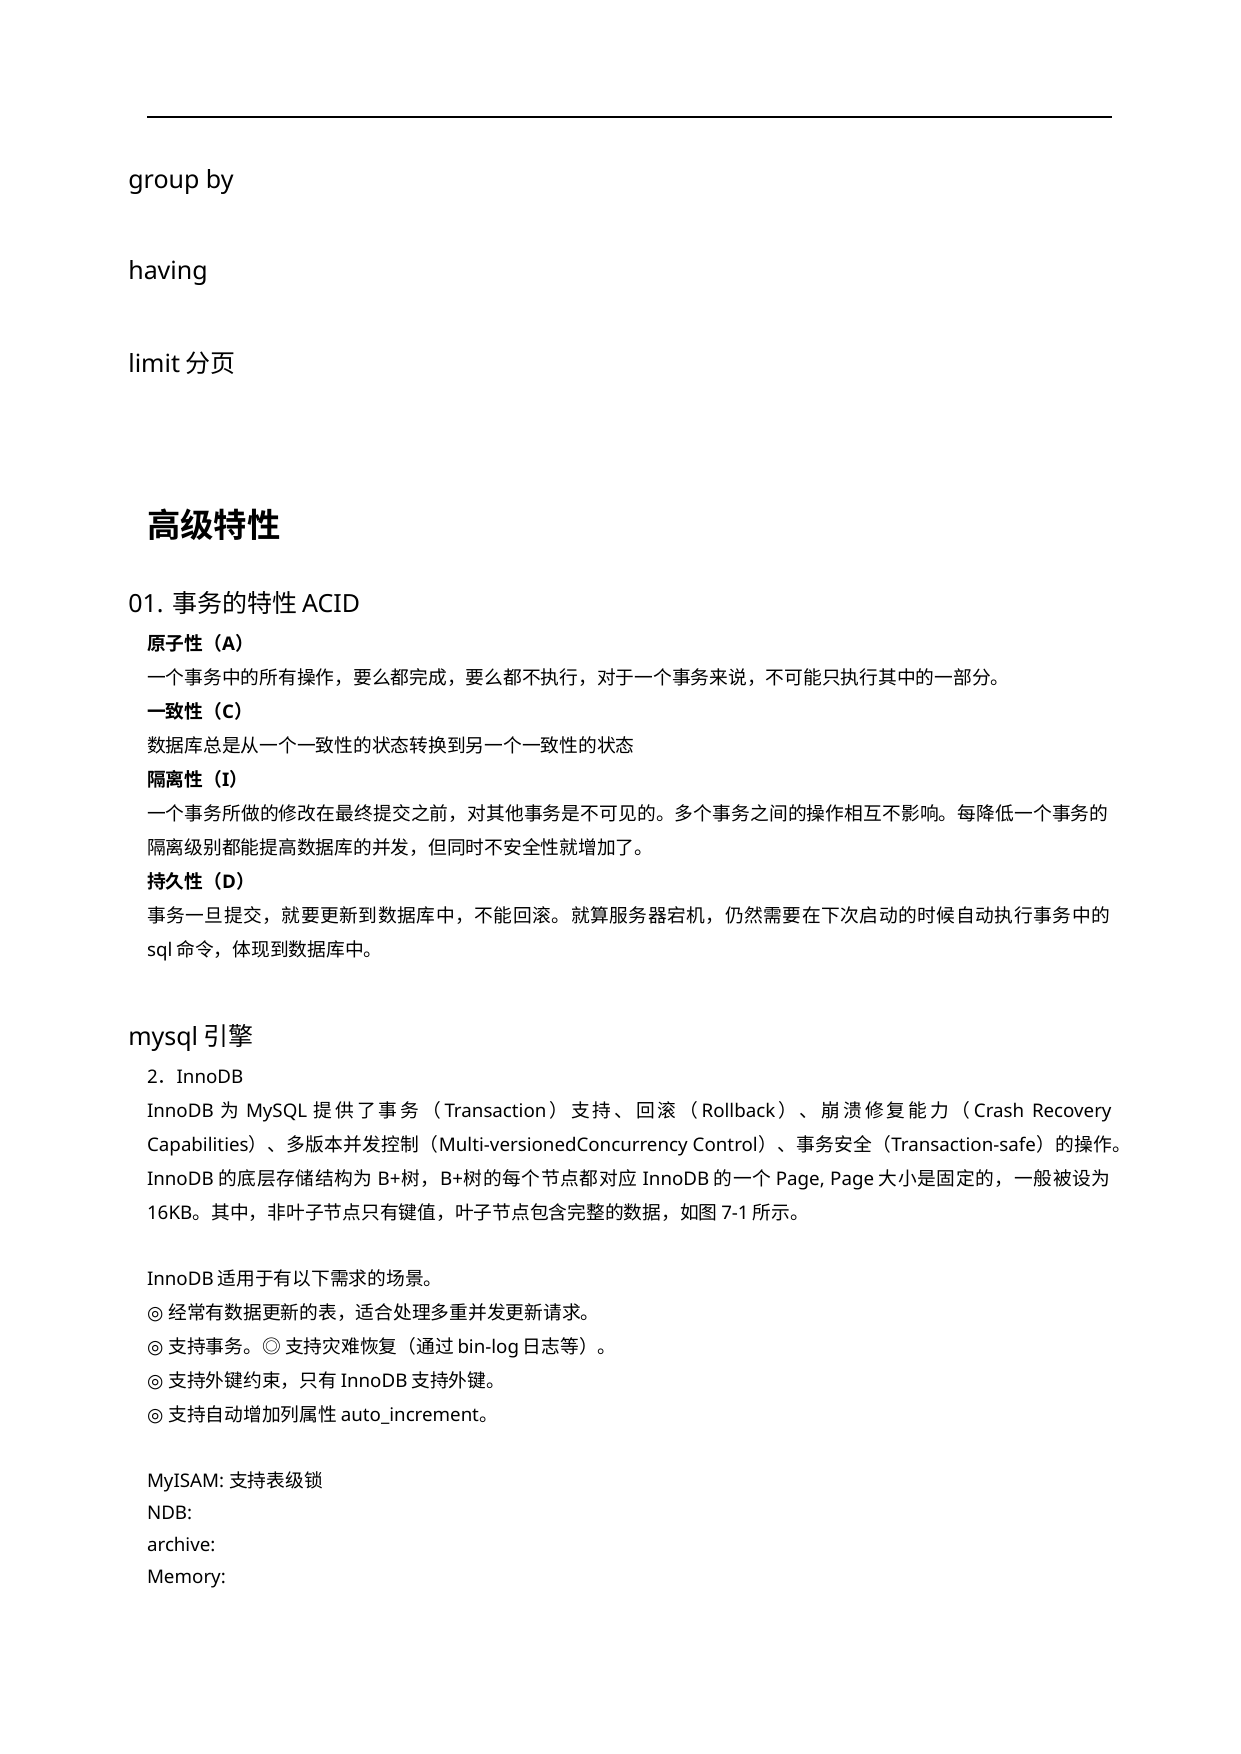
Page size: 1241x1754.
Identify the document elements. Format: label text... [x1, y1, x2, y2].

text 2．InnoDB [147, 1062, 1112, 1089]
text ◎ 支持事务。◎ 支持灾难恢复（通过bin-log日志等）。 [147, 1332, 1112, 1359]
text MyISAM: 支持表级锁 [147, 1465, 1112, 1492]
subtitle 高级特性 [147, 490, 1112, 555]
text 事务一旦提交，就要更新到数据库中，不能回滚。就算服务器宕机，仍然需要在下次启动的时候自动执行事务中的sql命令，体现到数据库中。 [147, 901, 1112, 962]
text 一个事务中的所有操作，要么都完成，要么都不执行，对于一个事务来说，不可能只执行其中的一部分。 [147, 663, 1112, 690]
subtitle having [128, 253, 1112, 287]
text ◎ 经常有数据更新的表，适合处理多重并发更新请求。 [147, 1298, 1112, 1325]
subtitle limit分页 [128, 343, 1112, 379]
text archive: [147, 1531, 1112, 1557]
subtitle mysql引擎 [128, 1017, 1112, 1053]
text ◎ 支持外键约束，只有InnoDB支持外键。 [147, 1366, 1112, 1393]
text InnoDB为MySQL提供了事务（Transaction）支持、回滚（Rollback）、崩溃修复能力（Crash Recovery Capabilities）、多版本并发控制（Multi-versionedConcurrency Control）、事务安全（Transaction-safe）的操作。InnoDB的底层存储结构为B+树，B+树的每个节点都对应InnoDB的一个Page, Page大小是固定的，一般被设为16KB。其中，非叶子节点只有键值，叶子节点包含完整的数据，如图7-1所示。 [147, 1096, 1112, 1225]
text 数据库总是从一个一致性的状态转换到另一个一致性的状态 [147, 731, 1112, 758]
text 持久性（D） [147, 867, 1112, 894]
text 一致性（C） [147, 697, 1112, 724]
subtitle group by [128, 162, 1112, 196]
text 一个事务所做的修改在最终提交之前，对其他事务是不可见的。多个事务之间的操作相互不影响。每降低一个事务的隔离级别都能提高数据库的并发，但同时不安全性就增加了。 [147, 799, 1112, 860]
text ◎ 支持自动增加列属性auto_increment。 [147, 1399, 1112, 1427]
text Memory: [147, 1563, 1112, 1588]
subtitle 事务的特性ACID [128, 584, 1112, 620]
text NDB: [147, 1499, 1112, 1525]
text InnoDB适用于有以下需求的场景。 [147, 1264, 1112, 1291]
text 隔离性（I） [147, 765, 1112, 792]
text 原子性（A） [147, 629, 1112, 656]
